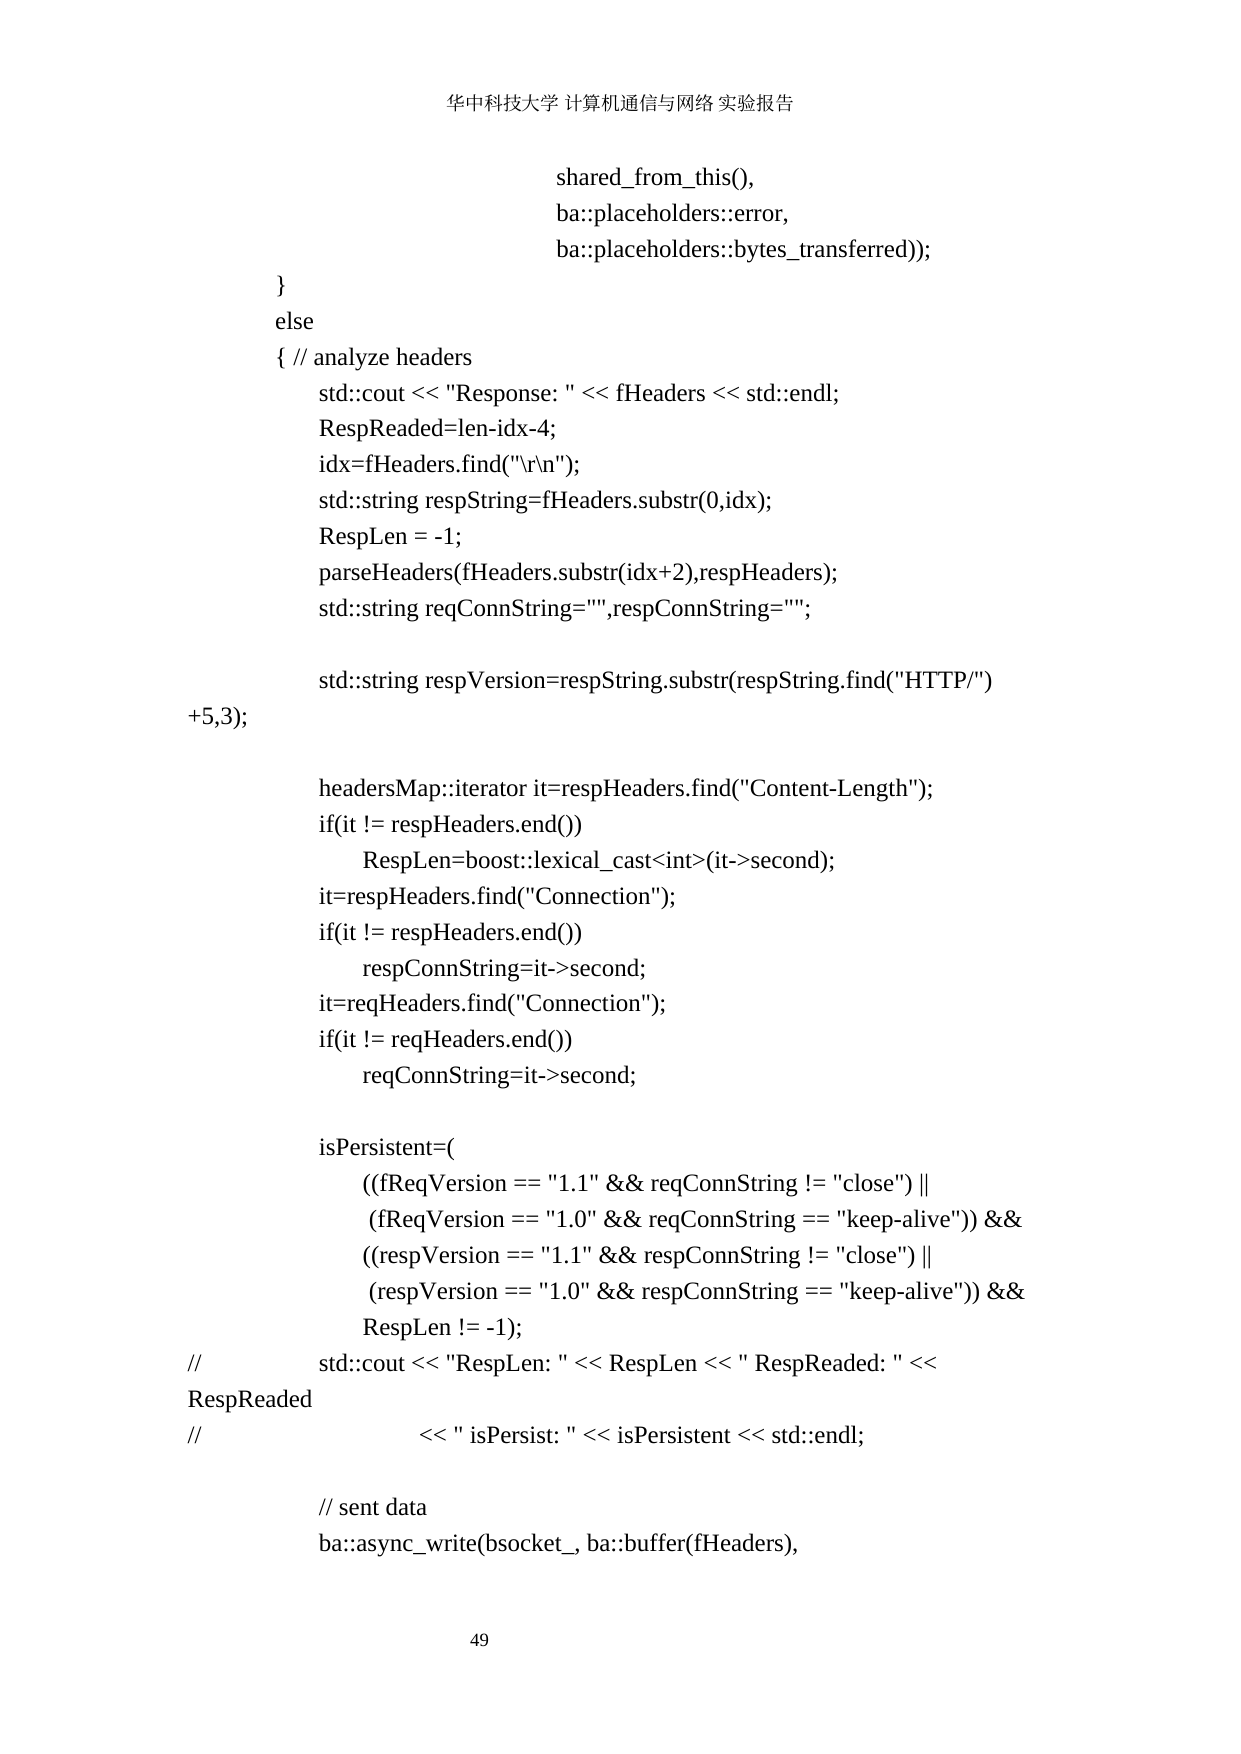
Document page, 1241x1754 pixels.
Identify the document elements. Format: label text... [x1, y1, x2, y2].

text if(it != reqHeaders.end()) [187, 1024, 1053, 1053]
text respConnString=it->second; [187, 953, 1053, 981]
text idx=fHeaders.find("\r\n"); [187, 449, 1053, 478]
text it=reqHeaders.find("Connection"); [187, 988, 1053, 1017]
text if(it != respHeaders.end()) [187, 917, 1053, 945]
text parseHeaders(fHeaders.substr(idx+2),respHeaders); [187, 557, 1053, 586]
text shared_from_this(), [187, 162, 1053, 191]
text RespLen=boost::lexical_cast<int>(it->second); [187, 845, 1053, 873]
text ba::placeholders::error, [187, 198, 1053, 227]
text ((respVersion == "1.1" && respConnString != "close") || [187, 1240, 1053, 1269]
text (fReqVersion == "1.0" && reqConnString == "keep-alive")) && [187, 1204, 1053, 1233]
text // << " isPersist: " << isPersistent << std::endl; [187, 1420, 1053, 1448]
text std::string reqConnString="",respConnString=""; [187, 593, 1053, 622]
text if(it != respHeaders.end()) [187, 809, 1053, 838]
text headersMap::iterator it=respHeaders.find("Content-Length"); [187, 773, 1053, 802]
text else [187, 306, 1053, 334]
text ba::async_write(bsocket_, ba::buffer(fHeaders), [187, 1528, 1053, 1556]
text { // analyze headers [187, 342, 1053, 370]
text ((fReqVersion == "1.1" && reqConnString != "close") || [187, 1168, 1053, 1197]
text std::cout << "Response: " << fHeaders << std::endl; [187, 378, 1053, 406]
text RespLen != -1); [187, 1312, 1053, 1341]
text } [187, 270, 1053, 298]
text reqConnString=it->second; [187, 1060, 1053, 1089]
text // sent data [187, 1492, 1053, 1520]
text RespLen = -1; [187, 521, 1053, 550]
text isPersistent=( [187, 1132, 1053, 1161]
text it=respHeaders.find("Connection"); [187, 881, 1053, 909]
text RespReaded=len-idx-4; [187, 413, 1053, 442]
text ba::placeholders::bytes_transferred)); [187, 234, 1053, 263]
text (respVersion == "1.0" && respConnString == "keep-alive")) && [187, 1276, 1053, 1305]
text std::string respVersion=respString.substr(respString.find("HTTP/")+5,3); [187, 665, 1053, 730]
text // std::cout << "RespLen: " << RespLen << " RespReaded: " << RespReaded [187, 1348, 1053, 1413]
text std::string respString=fHeaders.substr(0,idx); [187, 485, 1053, 514]
